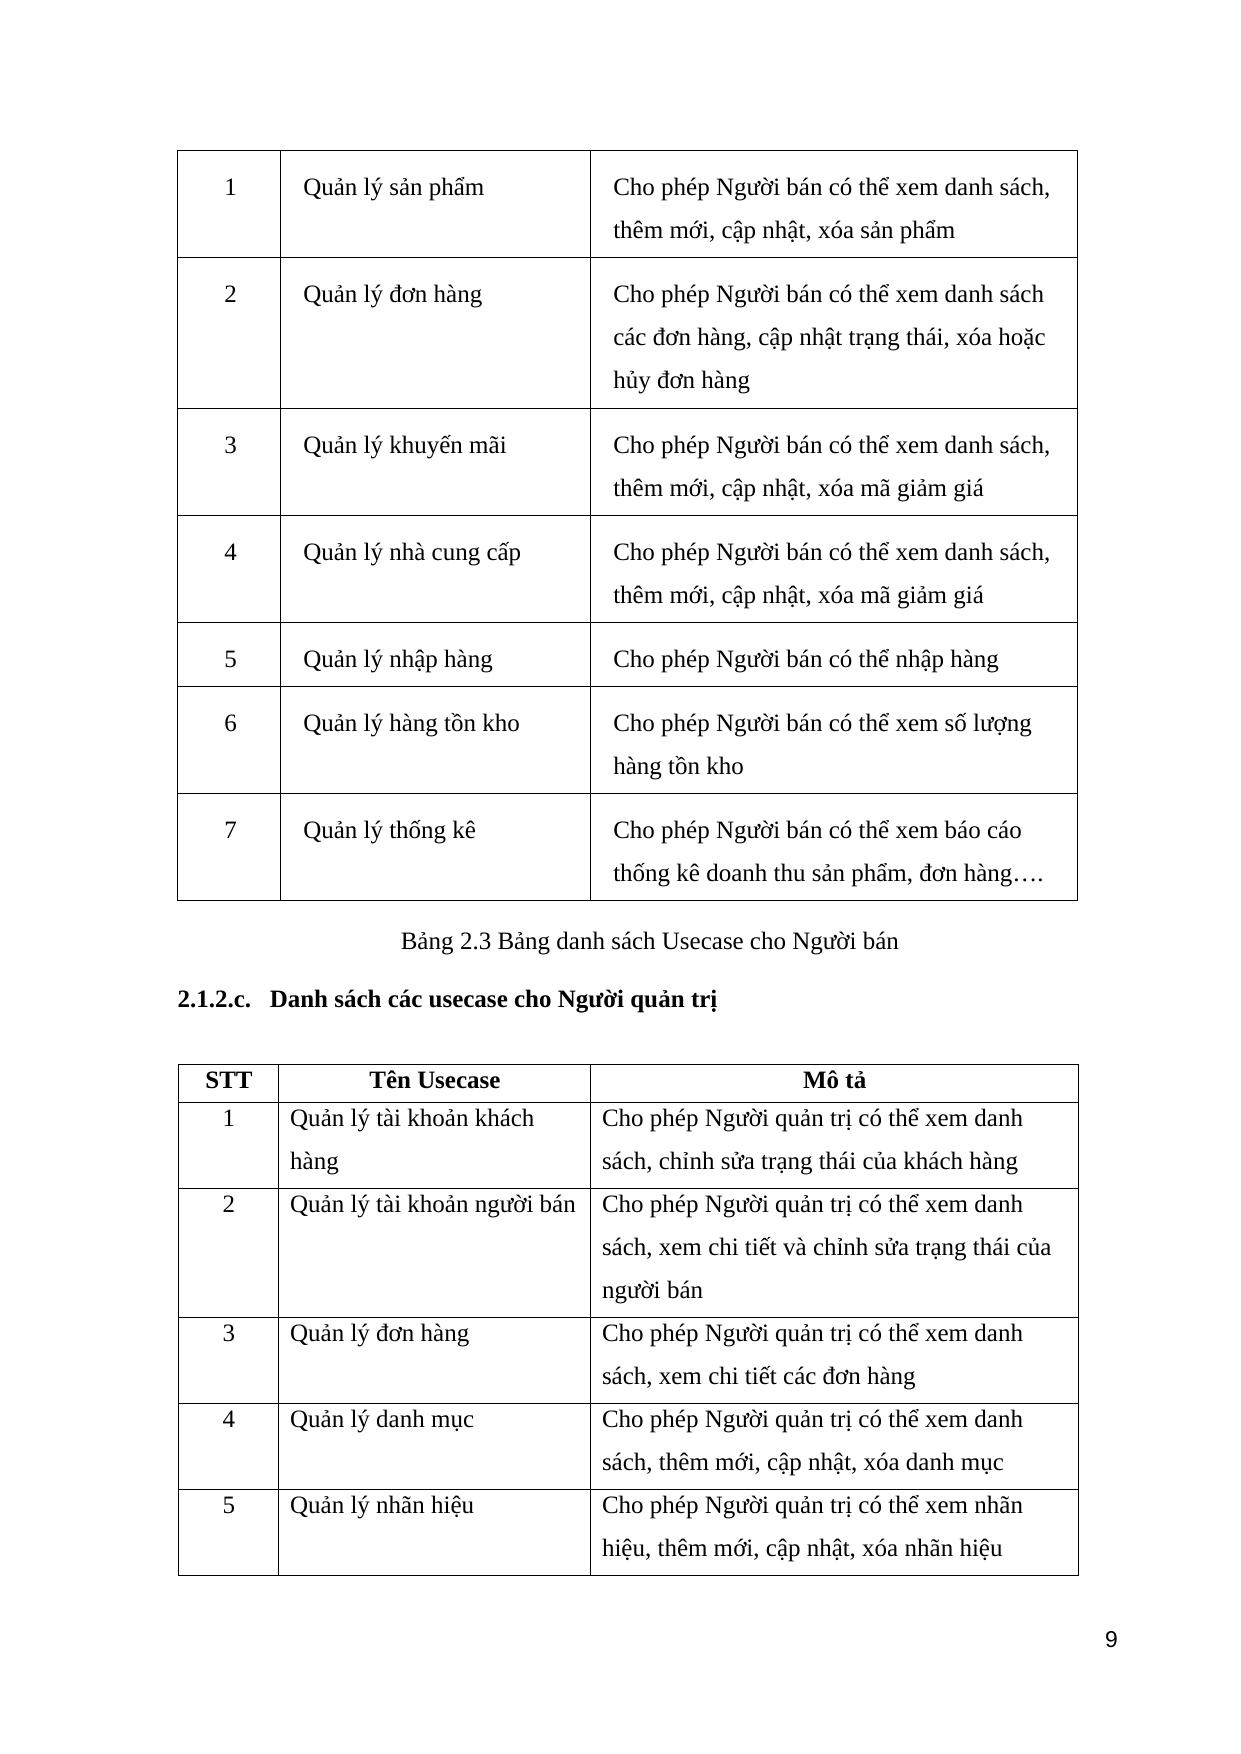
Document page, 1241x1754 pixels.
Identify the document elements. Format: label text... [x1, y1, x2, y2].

table_cell Quản lý thống kê [281, 794, 590, 900]
table_cell Cho phép Người bán có thể xem báo cáo thống kê doanh thu sản phẩm, đơn hàng…. [591, 794, 1077, 900]
table_cell Cho phép Người bán có thể xem số lượng hàng tồn kho [591, 687, 1077, 793]
table_header Tên Usecase [279, 1065, 590, 1102]
table_cell Quản lý danh mục [279, 1404, 590, 1489]
subtitle 2.1.2.c. Danh sách các usecase cho Người quản trị [177, 984, 1122, 1013]
table_cell 6 [178, 687, 280, 793]
table_cell 7 [178, 794, 280, 900]
table_cell 3 [178, 409, 280, 515]
table_cell Quản lý nhập hàng [281, 623, 590, 686]
table_cell 2 [178, 258, 280, 407]
table_header Mô tả [591, 1065, 1078, 1102]
table_cell 5 [178, 623, 280, 686]
table_cell Quản lý đơn hàng [279, 1318, 590, 1403]
table_header STT [179, 1065, 278, 1102]
table_cell Quản lý khuyến mãi [281, 409, 590, 515]
table_cell 4 [178, 516, 280, 622]
table_cell Cho phép Người bán có thể nhập hàng [591, 623, 1077, 686]
table_cell 4 [179, 1404, 278, 1489]
table_cell Quản lý nhãn hiệu [279, 1490, 590, 1575]
table_cell 2 [179, 1189, 278, 1317]
table_cell Cho phép Người quản trị có thể xem nhãn hiệu, thêm mới, cập nhật, xóa nhãn hiệu [591, 1490, 1078, 1575]
text Bảng 2.3 Bảng danh sách Usecase cho Người bán [177, 926, 1122, 955]
table_cell Cho phép Người bán có thể xem danh sách, thêm mới, cập nhật, xóa mã giảm giá [591, 409, 1077, 515]
table_cell Cho phép Người quản trị có thể xem danh sách, thêm mới, cập nhật, xóa danh mục [591, 1404, 1078, 1489]
table_cell Cho phép Người quản trị có thể xem danh sách, chỉnh sửa trạng thái của khách hàng [591, 1103, 1078, 1188]
table_cell Cho phép Người bán có thể xem danh sách các đơn hàng, cập nhật trạng thái, xóa hoặc hủy đơn hàng [591, 258, 1077, 407]
table_cell Quản lý sản phẩm [281, 151, 590, 257]
table_cell Quản lý đơn hàng [281, 258, 590, 407]
table_cell 1 [179, 1103, 278, 1188]
table_cell Quản lý nhà cung cấp [281, 516, 590, 622]
table_cell 3 [179, 1318, 278, 1403]
table_cell 1 [178, 151, 280, 257]
table_cell Quản lý tài khoản khách hàng [279, 1103, 590, 1188]
table_cell Cho phép Người quản trị có thể xem danh sách, xem chi tiết các đơn hàng [591, 1318, 1078, 1403]
table_cell 5 [179, 1490, 278, 1575]
table_cell Quản lý tài khoản người bán [279, 1189, 590, 1317]
table_cell Quản lý hàng tồn kho [281, 687, 590, 793]
table_cell Cho phép Người bán có thể xem danh sách, thêm mới, cập nhật, xóa mã giảm giá [591, 516, 1077, 622]
table_cell Cho phép Người bán có thể xem danh sách, thêm mới, cập nhật, xóa sản phẩm [591, 151, 1077, 257]
table_cell Cho phép Người quản trị có thể xem danh sách, xem chi tiết và chỉnh sửa trạng thái của người bán [591, 1189, 1078, 1317]
